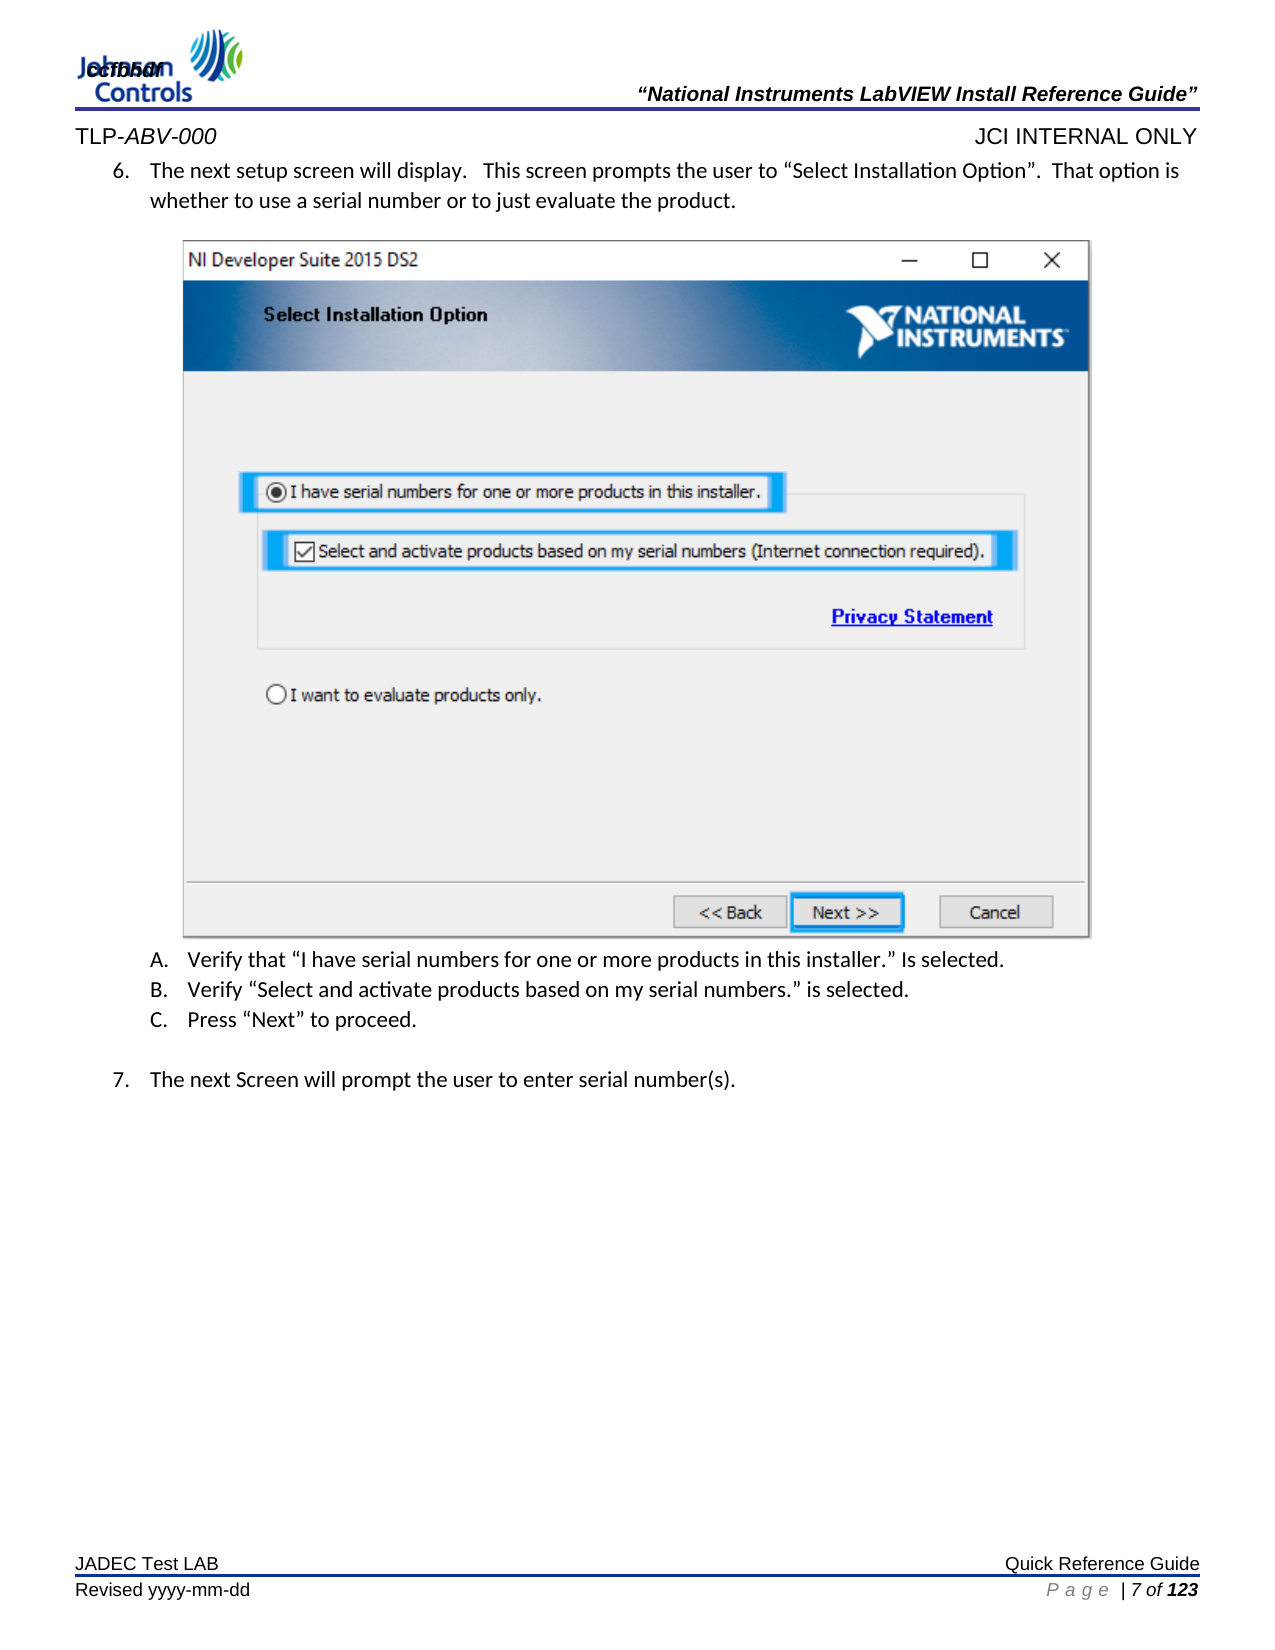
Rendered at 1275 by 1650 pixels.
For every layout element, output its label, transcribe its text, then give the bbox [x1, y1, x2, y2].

list Verify that “I have serial numbers for one or more products in this installer.” Is selected. [150, 945, 1200, 973]
list Press “Next” to proceed. [150, 1005, 1200, 1033]
list The next Screen will prompt the user to enter serial number(s). [112, 1066, 1200, 1094]
list The next setup screen will display. This screen prompts the user to “Select Installation Option”. That option is whether to use a serial number or to just evaluate the product. [112, 156, 1200, 214]
list Verify “Select and activate products based on my serial numbers.” is selected. [150, 975, 1200, 1003]
picture [182, 240, 1093, 941]
picture [76, 26, 246, 105]
